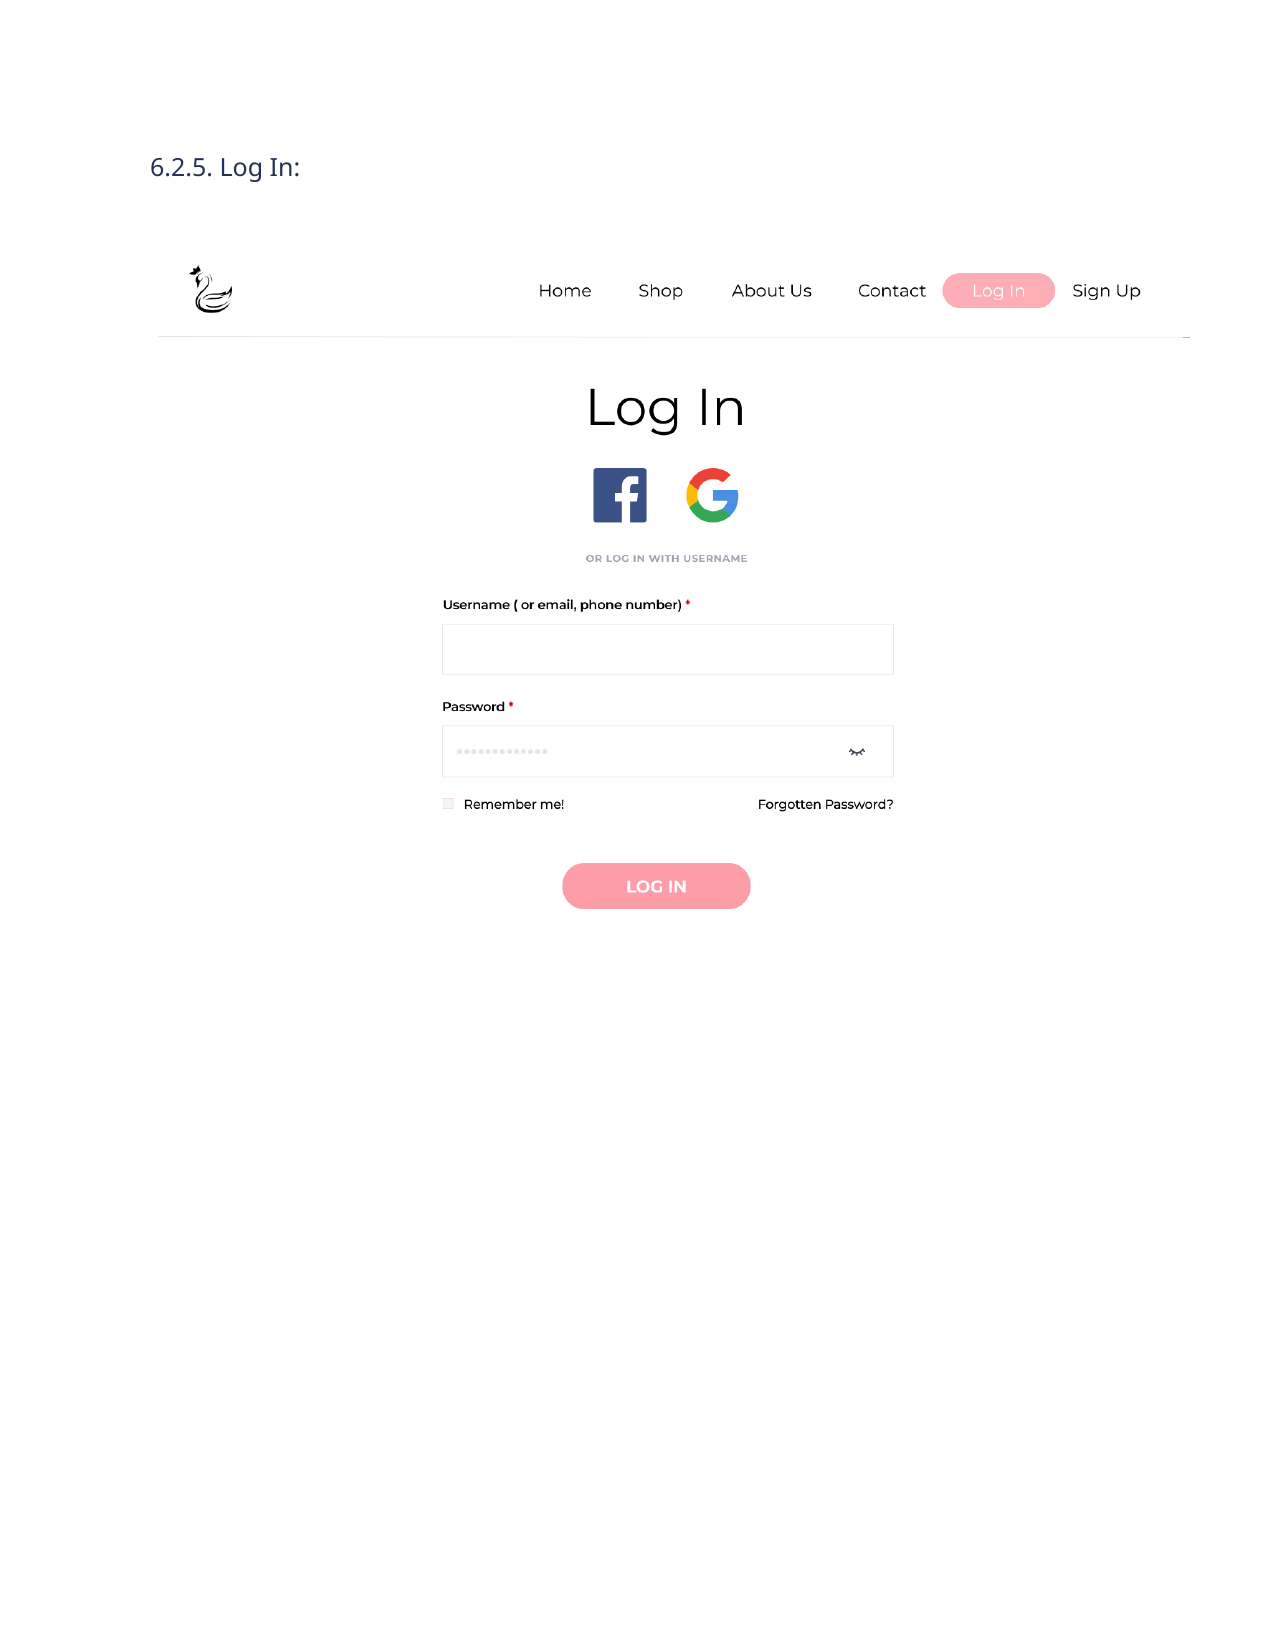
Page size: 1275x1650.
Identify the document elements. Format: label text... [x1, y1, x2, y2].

subtitle 6.2.5. Log In: [150, 150, 1003, 184]
picture [150, 237, 1191, 994]
